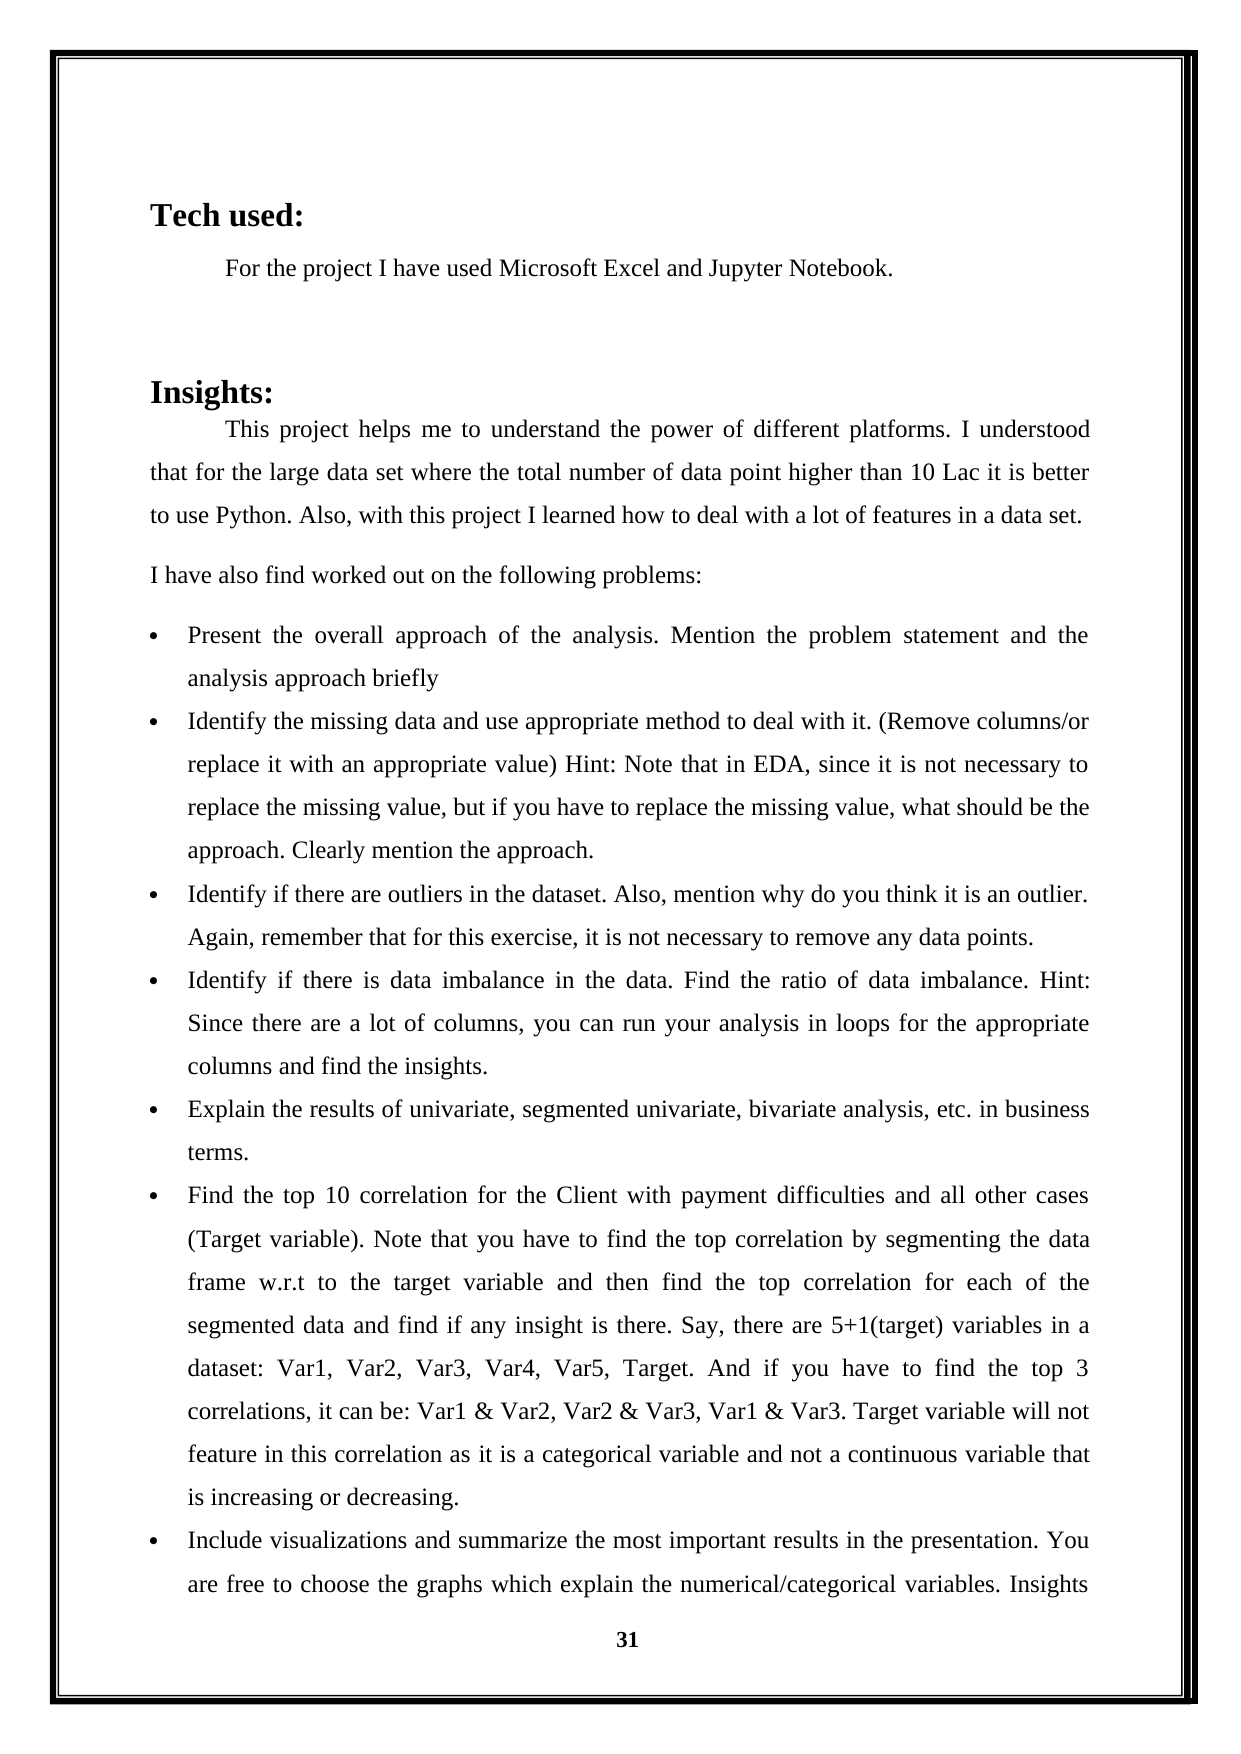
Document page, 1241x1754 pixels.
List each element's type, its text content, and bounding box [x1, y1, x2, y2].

list Identify if there is data imbalance in the data. Find the ratio of data imbalance. Hint: Since there are a lot of columns, you can run your analysis in loops for the appropriate columns and find the insights. [150, 965, 1091, 1080]
list Identify the missing data and use appropriate method to deal with it. (Remove columns/or replace it with an appropriate value) Hint: Note that in EDA, since it is not necessary to replace the missing value, but if you have to replace the missing value, what should be the approach. Clearly mention the approach. [150, 706, 1090, 864]
text For the project I have used Microsoft Excel and Jupyter Notebook. [150, 253, 1091, 281]
text I have also find worked out on the following problems: [150, 560, 1192, 589]
subtitle Tech used: [150, 195, 1192, 233]
text This project helps me to understand the power of different platforms. I understood that for the large data set where the total number of data point higher than 10 Lac it is better to use Python. Also, with this project I learned how to deal with a lot of features in a data set. [150, 414, 1091, 529]
list Identify if there are outliers in the dataset. Also, mention why do you think it is an outlier. Again, remember that for this exercise, it is not necessary to remove any data points. [150, 879, 1090, 951]
subtitle Insights: [150, 372, 1192, 411]
list Present the overall approach of the analysis. Mention the problem statement and the analysis approach briefly [150, 620, 1090, 692]
list Find the top 10 correlation for the Client with payment difficulties and all other cases (Target variable). Note that you have to find the top correlation by segmenting the data frame w.r.t to the target variable and then find the top correlation for each of the segmented data and find if any insight is there. Say, there are 5+1(target) variables in a dataset: Var1, Var2, Var3, Var4, Var5, Target. And if you have to find the top 3 correlations, it can be: Var1 & Var2, Var2 & Var3, Var1 & Var3. Target variable will not feature in this correlation as it is a categorical variable and not a continuous variable that is increasing or decreasing. [150, 1181, 1091, 1511]
list Include visualizations and summarize the most important results in the presentation. You are free to choose the graphs which explain the numerical/categorical variables. Insights [150, 1526, 1090, 1597]
list Explain the results of univariate, segmented univariate, bivariate analysis, etc. in business terms. [150, 1094, 1090, 1166]
